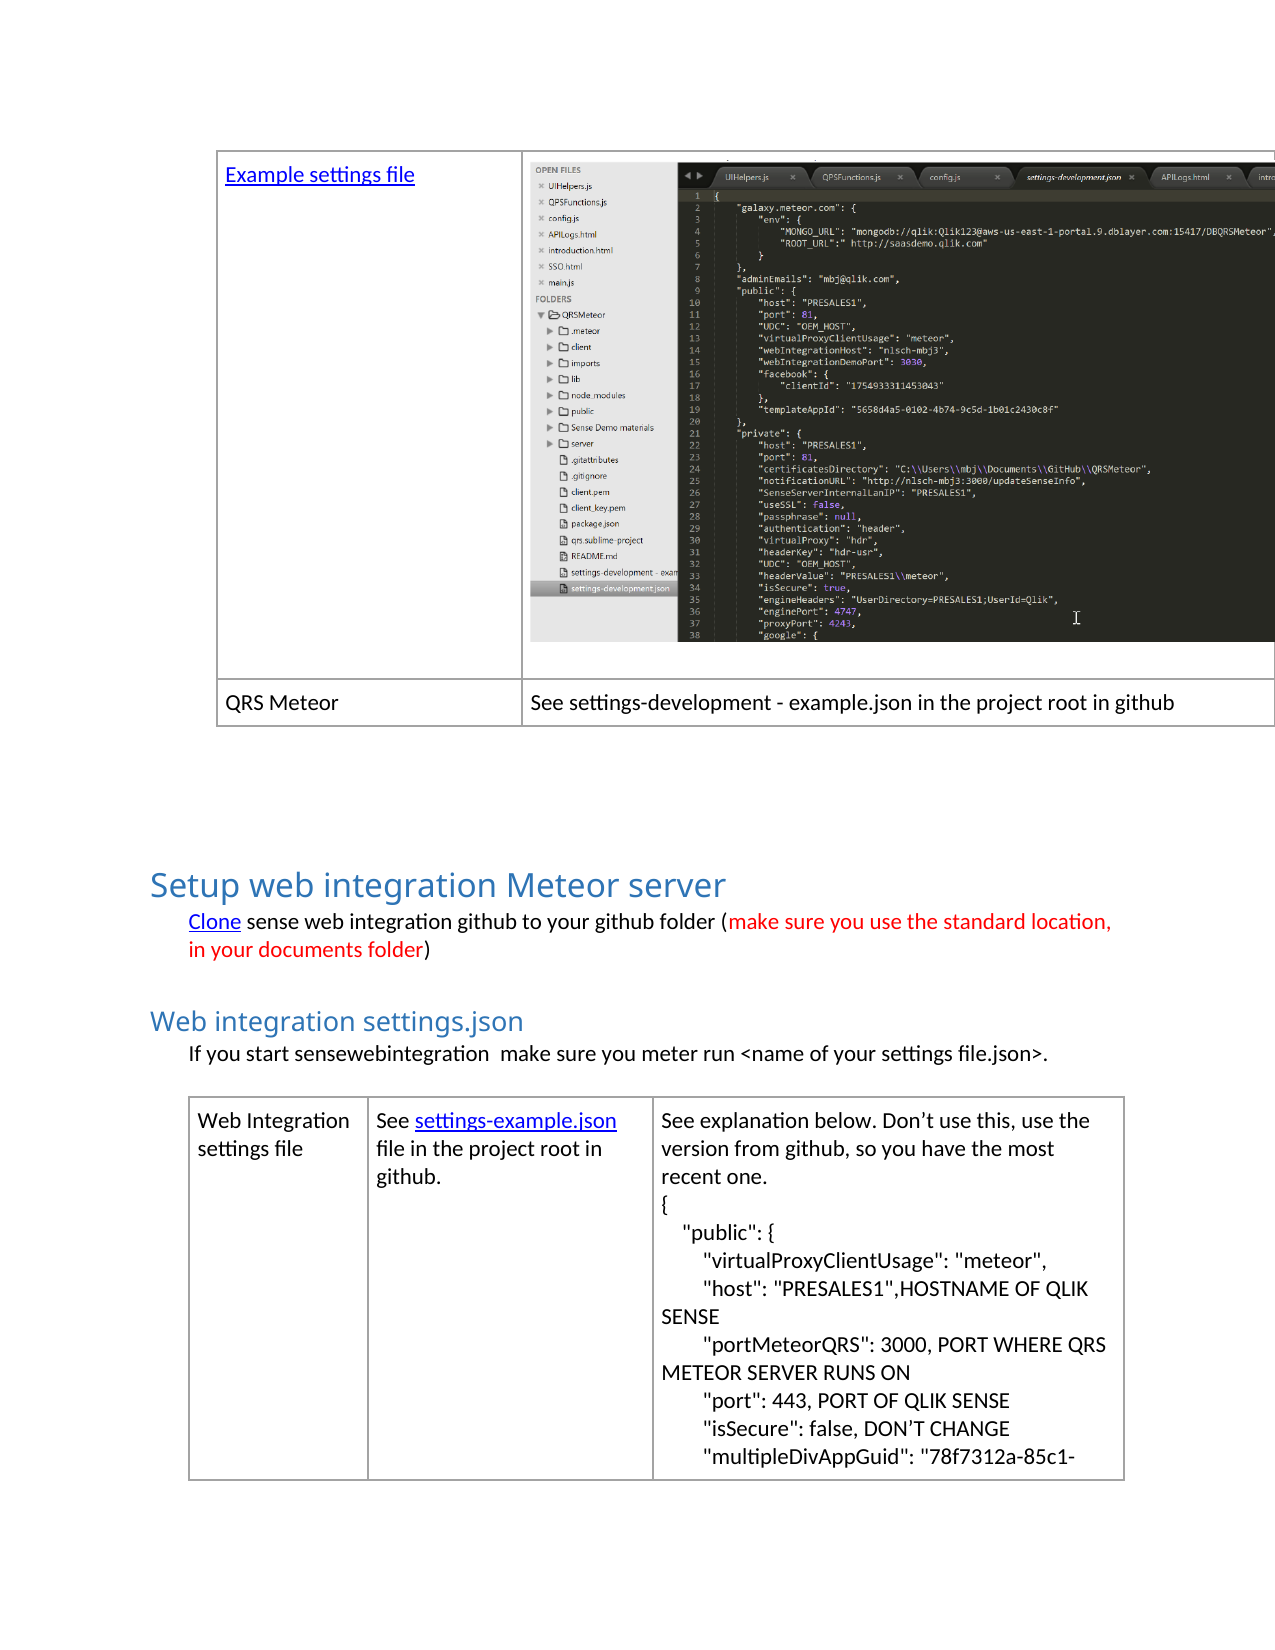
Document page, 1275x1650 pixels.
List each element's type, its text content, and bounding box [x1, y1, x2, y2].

subtitle Web integration settings.json [150, 1003, 1125, 1039]
picture [530, 160, 1275, 642]
table_cell See settings-development - example.json in the project root in github [523, 680, 1274, 725]
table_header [654, 1098, 1123, 1478]
table_cell Example settings file [218, 152, 521, 678]
subtitle Setup web integration Meteor server [150, 861, 1125, 907]
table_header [190, 1098, 367, 1478]
text Clone sense web integration github to your github folder (make sure you use the standard location, in your documents folder) [188, 907, 1125, 963]
table_cell QRS Meteor [218, 680, 521, 725]
table_cell [523, 152, 1274, 678]
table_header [369, 1098, 652, 1478]
text If you start sensewebintegration make sure you meter run <name of your settings file.json>. [188, 1039, 1125, 1067]
